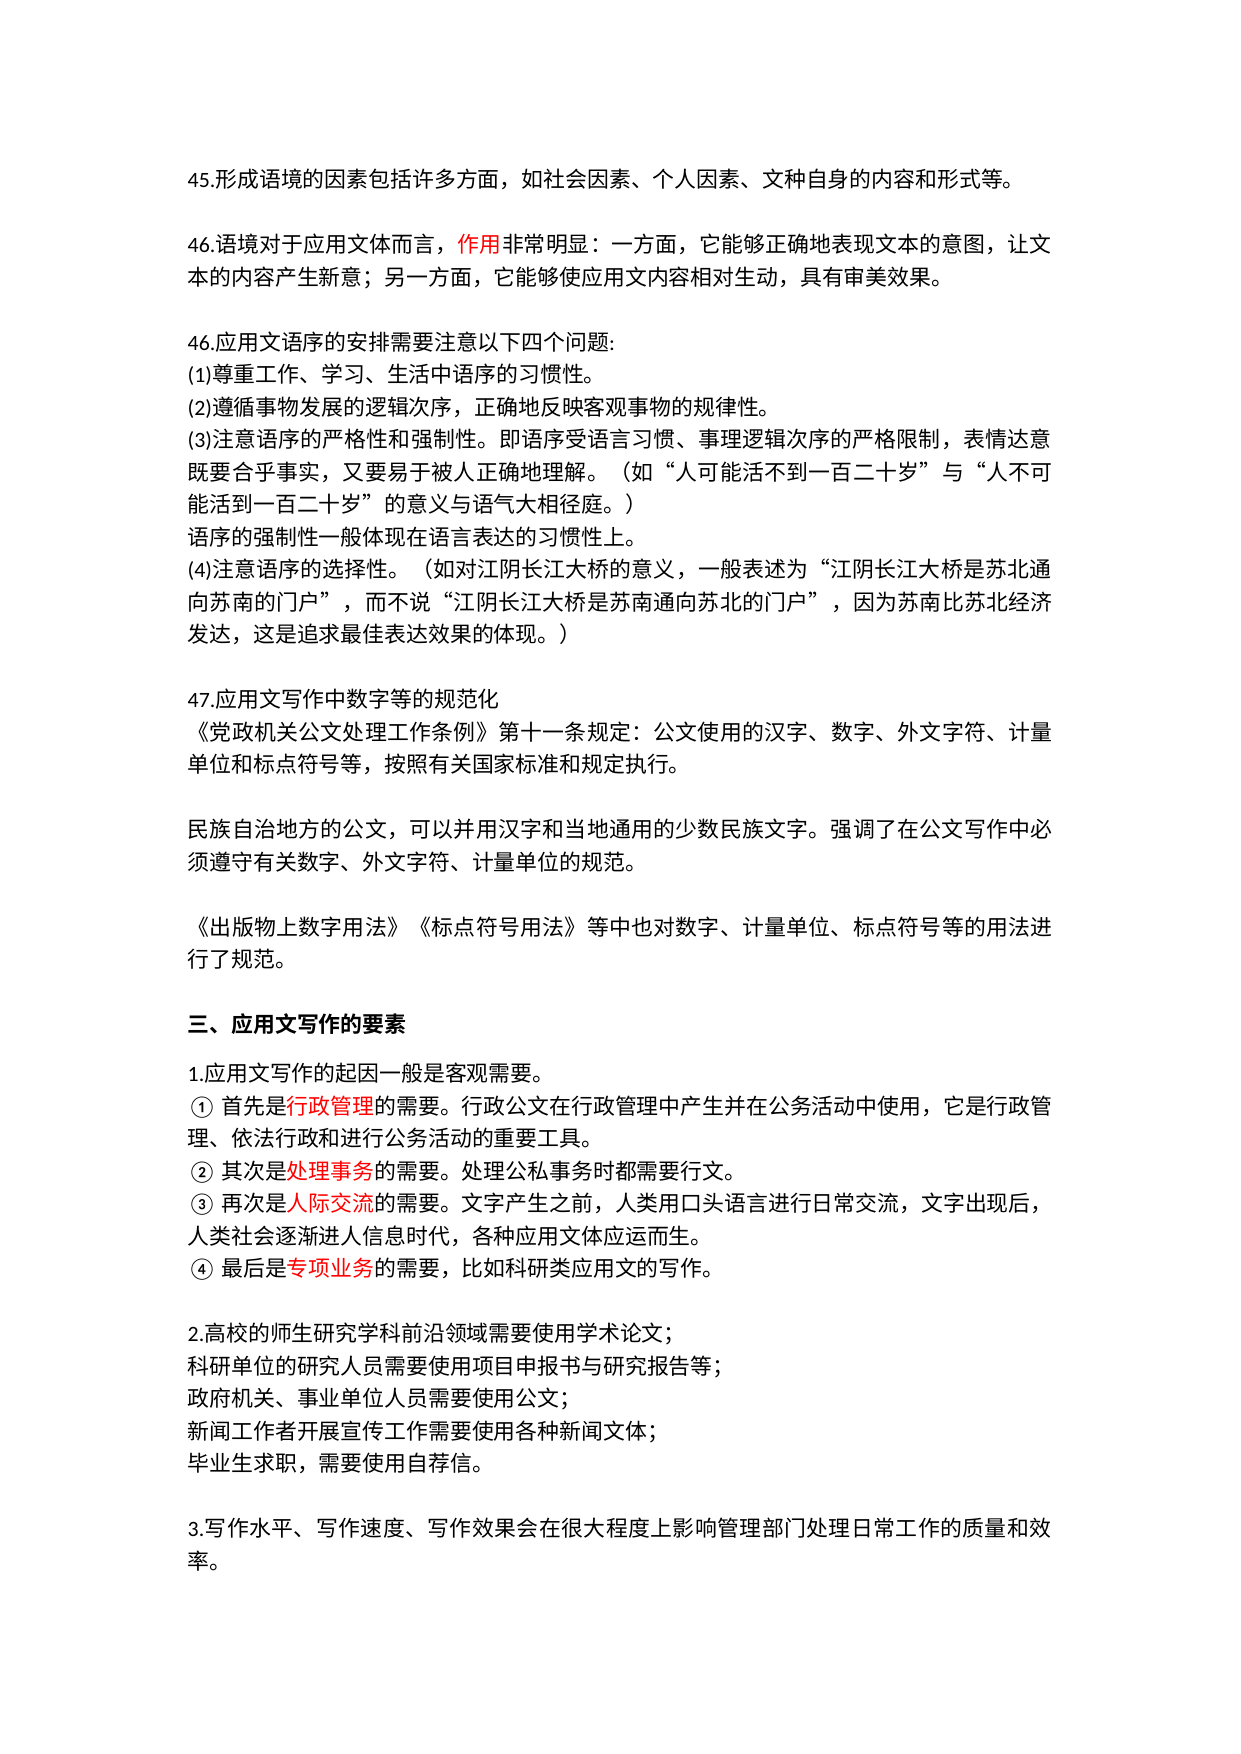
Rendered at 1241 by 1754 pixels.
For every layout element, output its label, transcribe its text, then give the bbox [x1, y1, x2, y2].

text (4)注意语序的选择性。（如对江阴长江大桥的意义，一般表述为“江阴长江大桥是苏北通向苏南的门户”，而不说“江阴长江大桥是苏南通向苏北的门户”，因为苏南比苏北经济发达，这是追求最佳表达效果的体现。） [187, 552, 1053, 649]
text 新闻工作者开展宣传工作需要使用各种新闻文体； [187, 1413, 1053, 1446]
text ④最后是专项业务的需要，比如科研类应用文的写作。 [187, 1251, 1053, 1283]
text 47.应用文写作中数字等的规范化 [187, 682, 1053, 714]
text (3)注意语序的严格性和强制性。即语序受语言习惯、事理逻辑次序的严格限制，表情达意既要合乎事实，又要易于被人正确地理解。（如“人可能活不到一百二十岁”与“人不可能活到一百二十岁”的意义与语气大相径庭。） [187, 422, 1053, 519]
text 45.形成语境的因素包括许多方面，如社会因素、个人因素、文种自身的内容和形式等。 [187, 162, 1053, 194]
text 46.应用文语序的安排需要注意以下四个问题: [187, 324, 1053, 357]
text 46.语境对于应用文体而言，作用非常明显：一方面，它能够正确地表现文本的意图，让文本的内容产生新意；另一方面，它能够使应用文内容相对生动，具有审美效果。 [187, 227, 1053, 292]
text (2)遵循事物发展的逻辑次序，正确地反映客观事物的规律性。 [187, 389, 1053, 422]
text (1)尊重工作、学习、生活中语序的习惯性。 [187, 357, 1053, 389]
text 语序的强制性一般体现在语言表达的习惯性上。 [187, 519, 1053, 552]
text 科研单位的研究人员需要使用项目申报书与研究报告等； [187, 1348, 1053, 1381]
text 三、应用文写作的要素 [187, 1007, 1053, 1039]
text ②其次是处理事务的需要。处理公私事务时都需要行文。 [187, 1153, 1053, 1186]
text 政府机关、事业单位人员需要使用公文； [187, 1381, 1053, 1413]
text 毕业生求职，需要使用自荐信。 [187, 1446, 1053, 1478]
text ①首先是行政管理的需要。行政公文在行政管理中产生并在公务活动中使用，它是行政管理、依法行政和进行公务活动的重要工具。 [187, 1088, 1053, 1153]
text 《出版物上数字用法》《标点符号用法》等中也对数字、计量单位、标点符号等的用法进行了规范。 [187, 909, 1053, 974]
text 2.高校的师生研究学科前沿领域需要使用学术论文； [187, 1316, 1053, 1348]
text 民族自治地方的公文，可以并用汉字和当地通用的少数民族文字。强调了在公文写作中必须遵守有关数字、外文字符、计量单位的规范。 [187, 812, 1053, 877]
text ③再次是人际交流的需要。文字产生之前，人类用口头语言进行日常交流，文字出现后，人类社会逐渐进人信息时代，各种应用文体应运而生。 [187, 1186, 1053, 1251]
text 《党政机关公文处理工作条例》第十一条规定：公文使用的汉字、数字、外文字符、计量单位和标点符号等，按照有关国家标准和规定执行。 [187, 714, 1053, 779]
text 3.写作水平、写作速度、写作效果会在很大程度上影响管理部门处理日常工作的质量和效率。 [187, 1511, 1053, 1576]
text 1.应用文写作的起因一般是客观需要。 [187, 1056, 1053, 1088]
